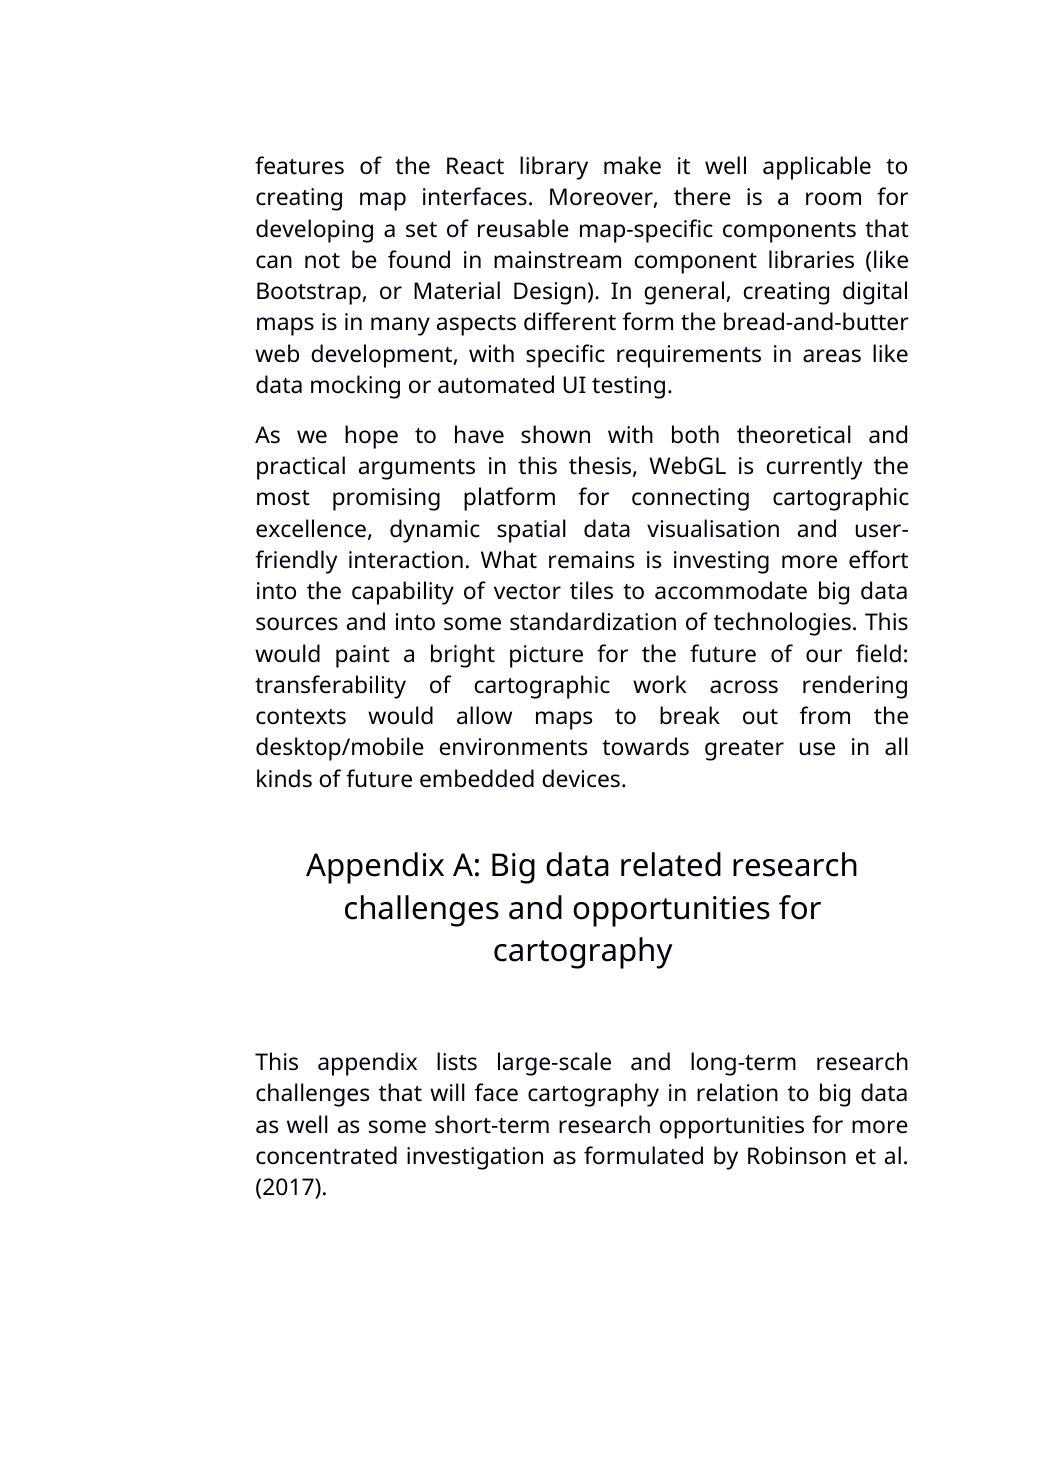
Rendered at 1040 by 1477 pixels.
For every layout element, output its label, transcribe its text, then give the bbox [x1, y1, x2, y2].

text As we hope to have shown with both theoretical and practical arguments in this thesis, WebGL is currently the most promising platform for connecting cartographic excellence, dynamic spatial data visualisation and user-friendly interaction. What remains is investing more effort into the capability of vector tiles to accommodate big data sources and into some standardization of technologies. This would paint a bright picture for the future of our field: transferability of cartographic work across rendering contexts would allow maps to break out from the desktop/mobile environments towards greater use in all kinds of future embedded devices. [255, 419, 910, 794]
text This appendix lists large-scale and long-term research challenges that will face cartography in relation to big data as well as some short-term research opportunities for more concentrated investigation as formulated by Robinson et al. (2017). [255, 1046, 910, 1202]
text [255, 150, 910, 400]
subtitle Appendix A: Big data related research challenges and opportunities for cartography [255, 843, 910, 971]
